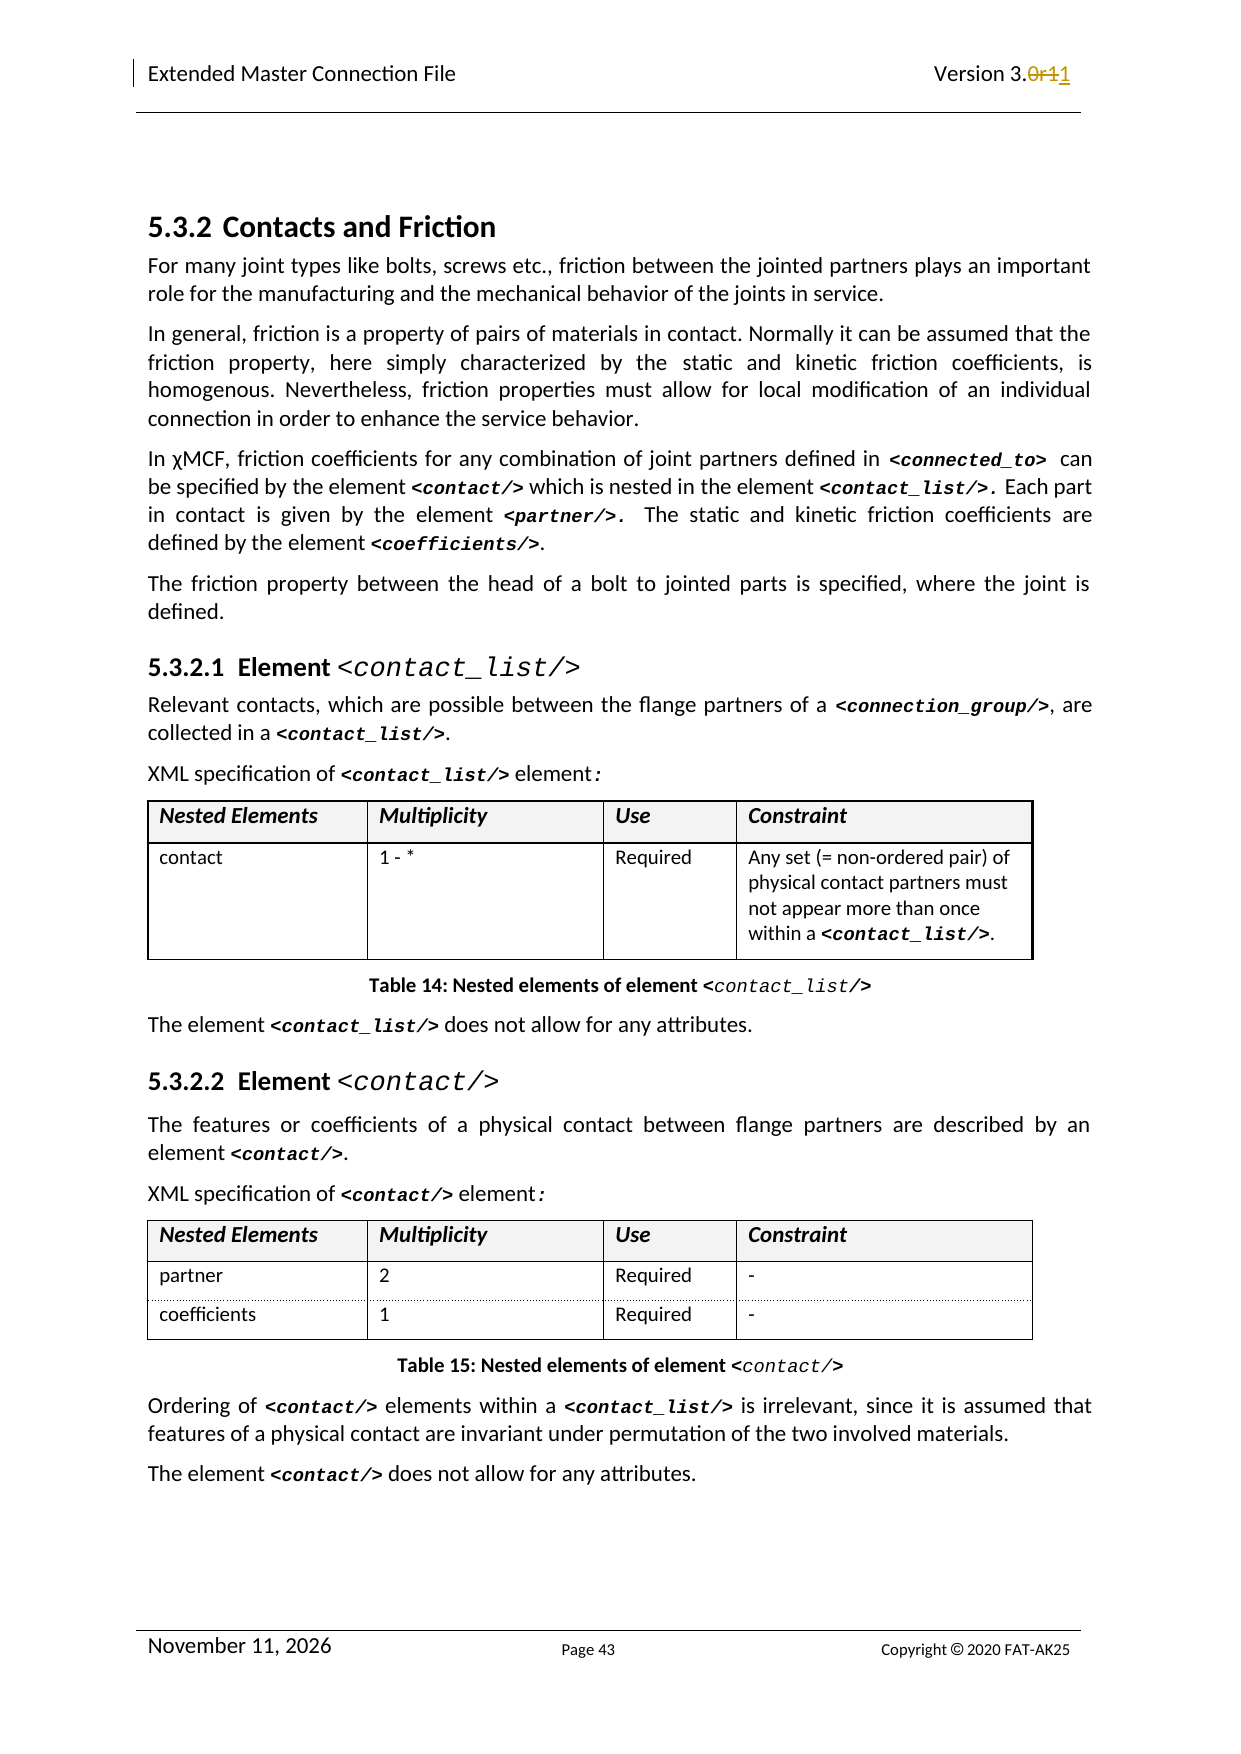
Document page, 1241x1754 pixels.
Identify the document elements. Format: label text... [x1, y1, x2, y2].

text The friction property between the head of a bolt to jointed parts is specified, where the joint is defined. [148, 569, 1092, 625]
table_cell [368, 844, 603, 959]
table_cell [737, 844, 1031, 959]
text In χMCF, friction coefficients for any combination of joint partners defined in <connected_to> can be specified by the element <contact/> which is nested in the element <contact_list/>. Each part in contact is given by the element <partner/>. The static and kinetic friction coefficients are defined by the element <coefficients/>. [148, 444, 1092, 556]
text Relevant contacts, which are possible between the flange partners of a <connection_group/>, are collected in a <contact_list/>. [148, 690, 1092, 746]
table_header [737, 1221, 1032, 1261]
text The features or coefficients of a physical contact between flange partners are described by an element <contact/>. [148, 1111, 1092, 1167]
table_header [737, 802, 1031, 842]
text Table 14: Nested elements of element <contact_list/> [148, 972, 1092, 998]
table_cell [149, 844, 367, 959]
text The element <contact/> does not allow for any attributes. [148, 1459, 1092, 1487]
text XML specification of <contact/> element: [148, 1179, 1092, 1207]
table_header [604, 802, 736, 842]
text Ordering of <contact/> elements within a <contact_list/> is irrelevant, since it is assumed that features of a physical contact are invariant under permutation of the two involved materials. [148, 1391, 1092, 1447]
subtitle Element <contact_list/> [148, 650, 1092, 684]
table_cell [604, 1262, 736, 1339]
text In general, friction is a property of pairs of materials in contact. Normally it can be assumed that the friction property, here simply characterized by the static and kinetic friction coefficients, is homogenous. Nevertheless, friction properties must allow for local modification of an individual connection in order to enhance the service behavior. [148, 319, 1092, 432]
text For many joint types like bolts, screws etc., friction between the jointed partners plays an important role for the manufacturing and the mechanical behavior of the joints in service. [148, 251, 1092, 307]
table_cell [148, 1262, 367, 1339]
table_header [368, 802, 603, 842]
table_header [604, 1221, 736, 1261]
subtitle Element <contact/> [148, 1064, 1092, 1098]
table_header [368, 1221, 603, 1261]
text XML specification of <contact_list/> element: [148, 759, 1092, 787]
text Table 15: Nested elements of element <contact/> [148, 1353, 1092, 1378]
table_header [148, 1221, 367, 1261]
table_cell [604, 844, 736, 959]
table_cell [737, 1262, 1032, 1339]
text The element <contact_list/> does not allow for any attributes. [148, 1011, 1092, 1039]
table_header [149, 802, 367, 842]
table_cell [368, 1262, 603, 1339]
subtitle Contacts and Friction [148, 207, 1092, 245]
